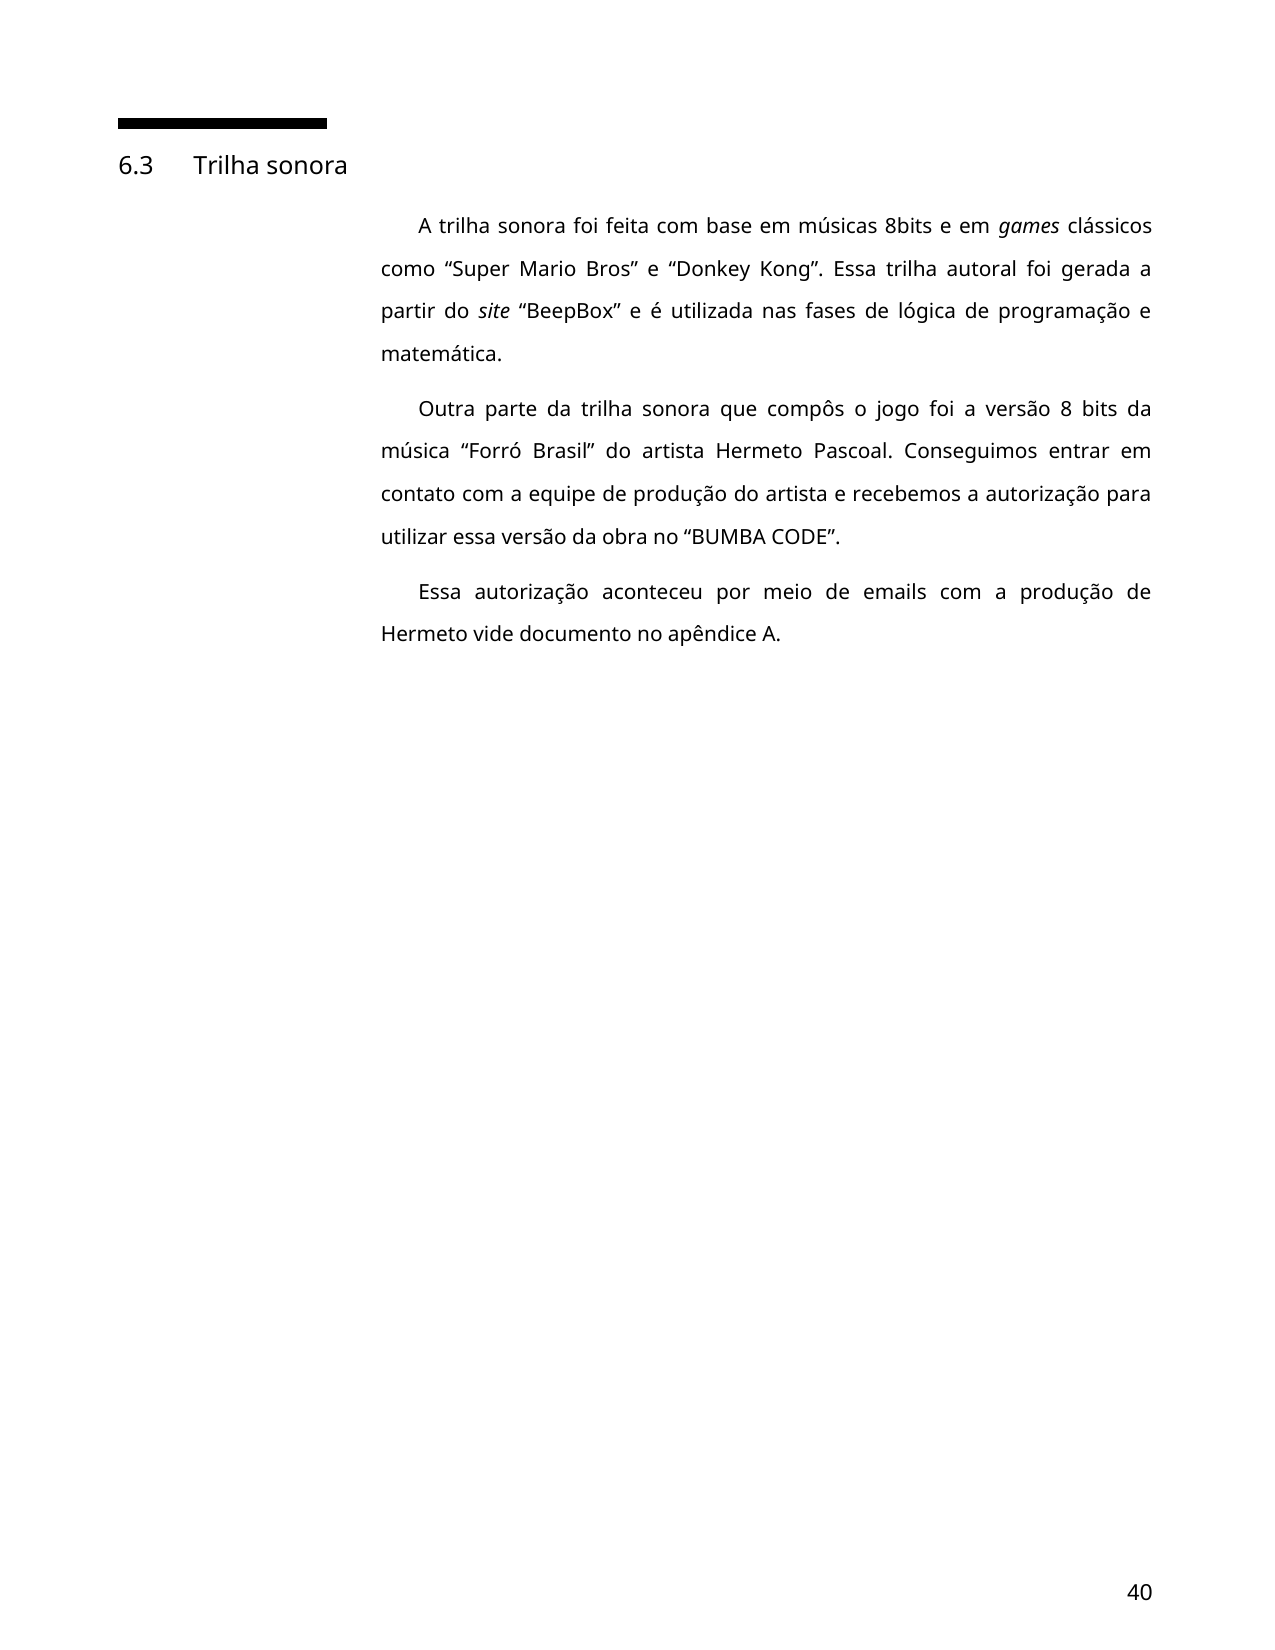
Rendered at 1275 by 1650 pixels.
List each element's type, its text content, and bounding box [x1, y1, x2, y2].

text Essa autorização aconteceu por meio de emails com a produção de Hermeto vide documento no apêndice A. [381, 577, 1152, 648]
subtitle Trilha sonora [118, 147, 1152, 182]
text Outra parte da trilha sonora que compôs o jogo foi a versão 8 bits da música “Forró Brasil” do artista Hermeto Pascoal. Conseguimos entrar em contato com a equipe de produção do artista e recebemos a autorização para utilizar essa versão da obra no “BUMBA CODE”. [381, 394, 1152, 550]
text A trilha sonora foi feita com base em músicas 8bits e em games clássicos como “Super Mario Bros” e “Donkey Kong”. Essa trilha autoral foi gerada a partir do site “BeepBox” e é utilizada nas fases de lógica de programação e matemática. [381, 211, 1152, 367]
